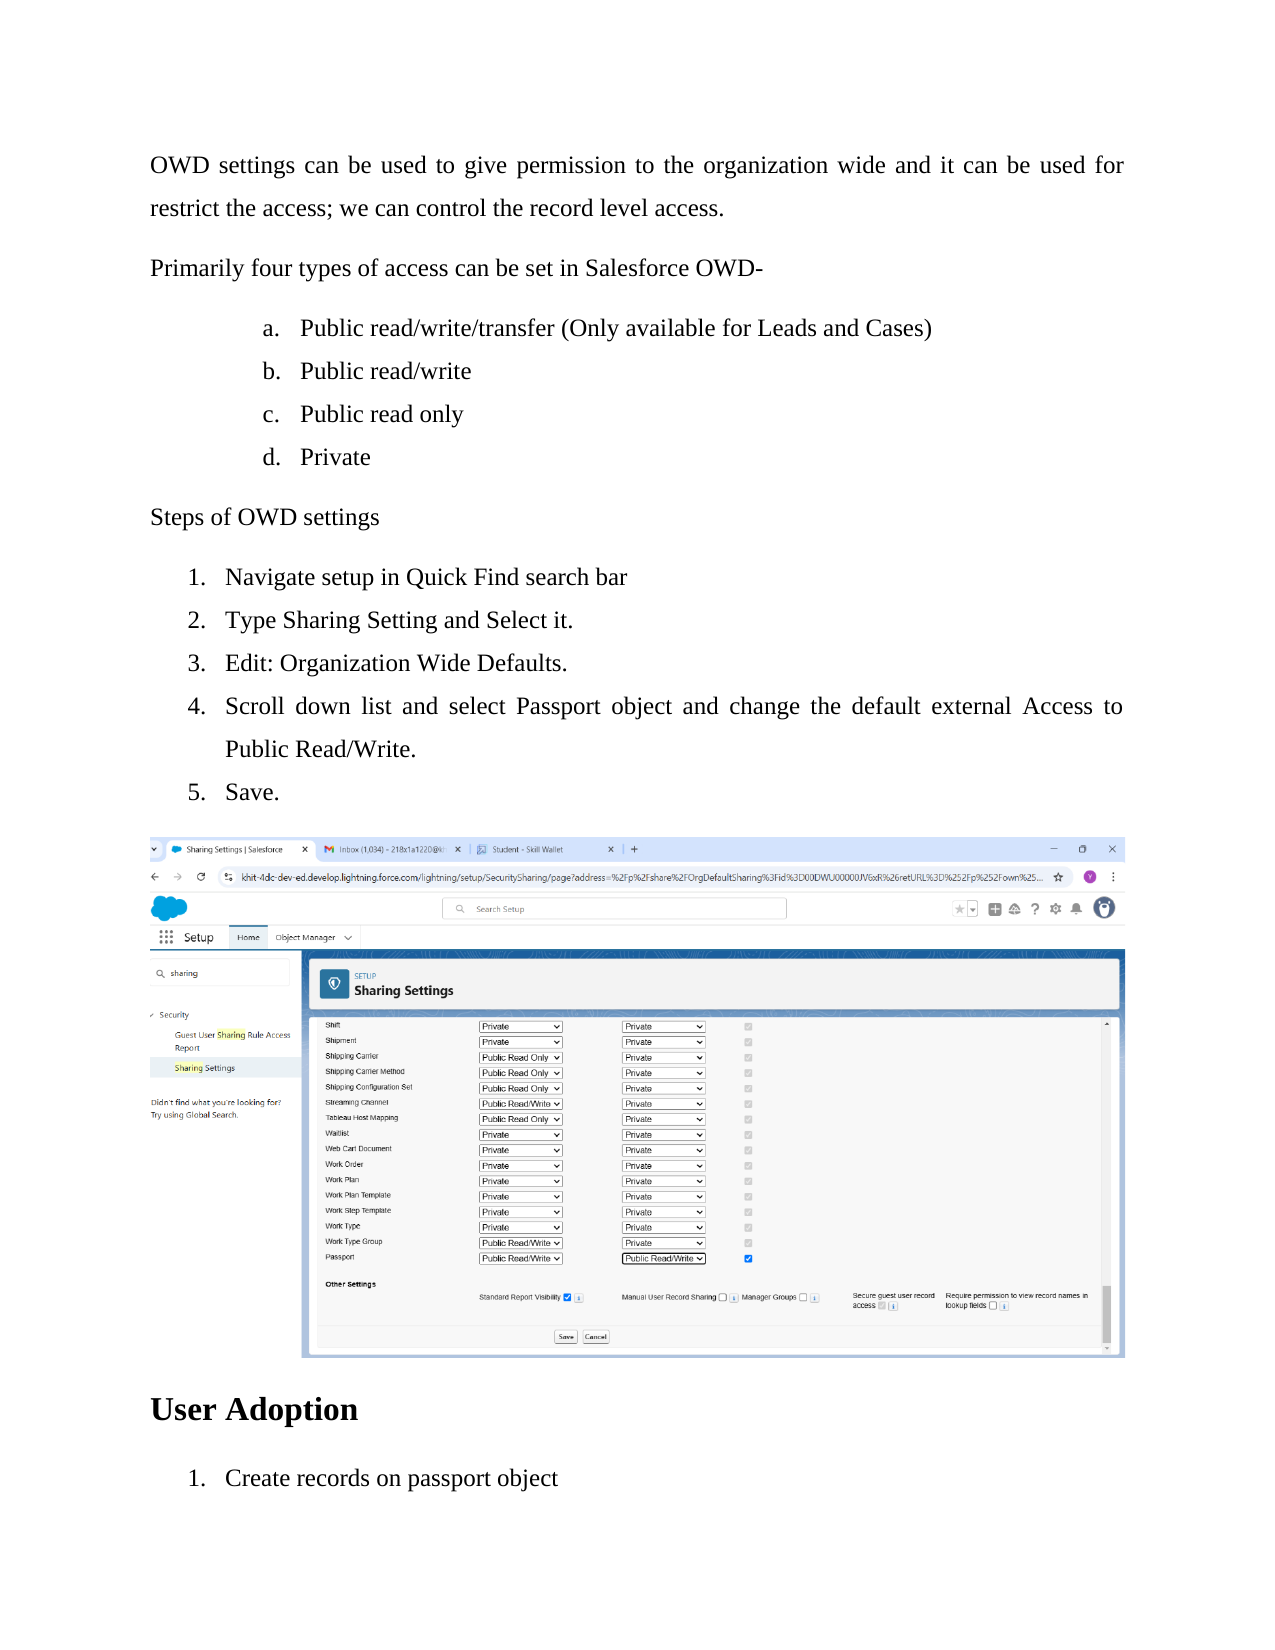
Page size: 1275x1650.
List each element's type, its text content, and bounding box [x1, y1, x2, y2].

list Public read/write/transfer (Only available for Leads and Cases) [262, 313, 1125, 341]
list Create records on passport object [187, 1463, 1125, 1492]
list Public read only [262, 399, 1125, 428]
text Steps of OWD settings [150, 502, 1125, 531]
list Public read/write [262, 356, 1125, 384]
list Type Sharing Setting and Select it. [187, 605, 1125, 633]
text User Adoption [150, 1389, 1125, 1427]
text Primarily four types of access can be set in Salesforce OWD- [150, 253, 1125, 282]
list Scroll down list and select Passport object and change the default external Access to Public Read/Write. [187, 691, 1125, 763]
list Private [262, 442, 1125, 471]
picture [150, 837, 1125, 1358]
text OWD settings can be used to give permission to the organization wide and it can be used for restrict the access; we can control the record level access. [150, 150, 1125, 222]
list Save. [187, 777, 1125, 806]
list Edit: Organization Wide Defaults. [187, 648, 1125, 677]
list Navigate setup in Quick Find search bar [187, 562, 1125, 590]
